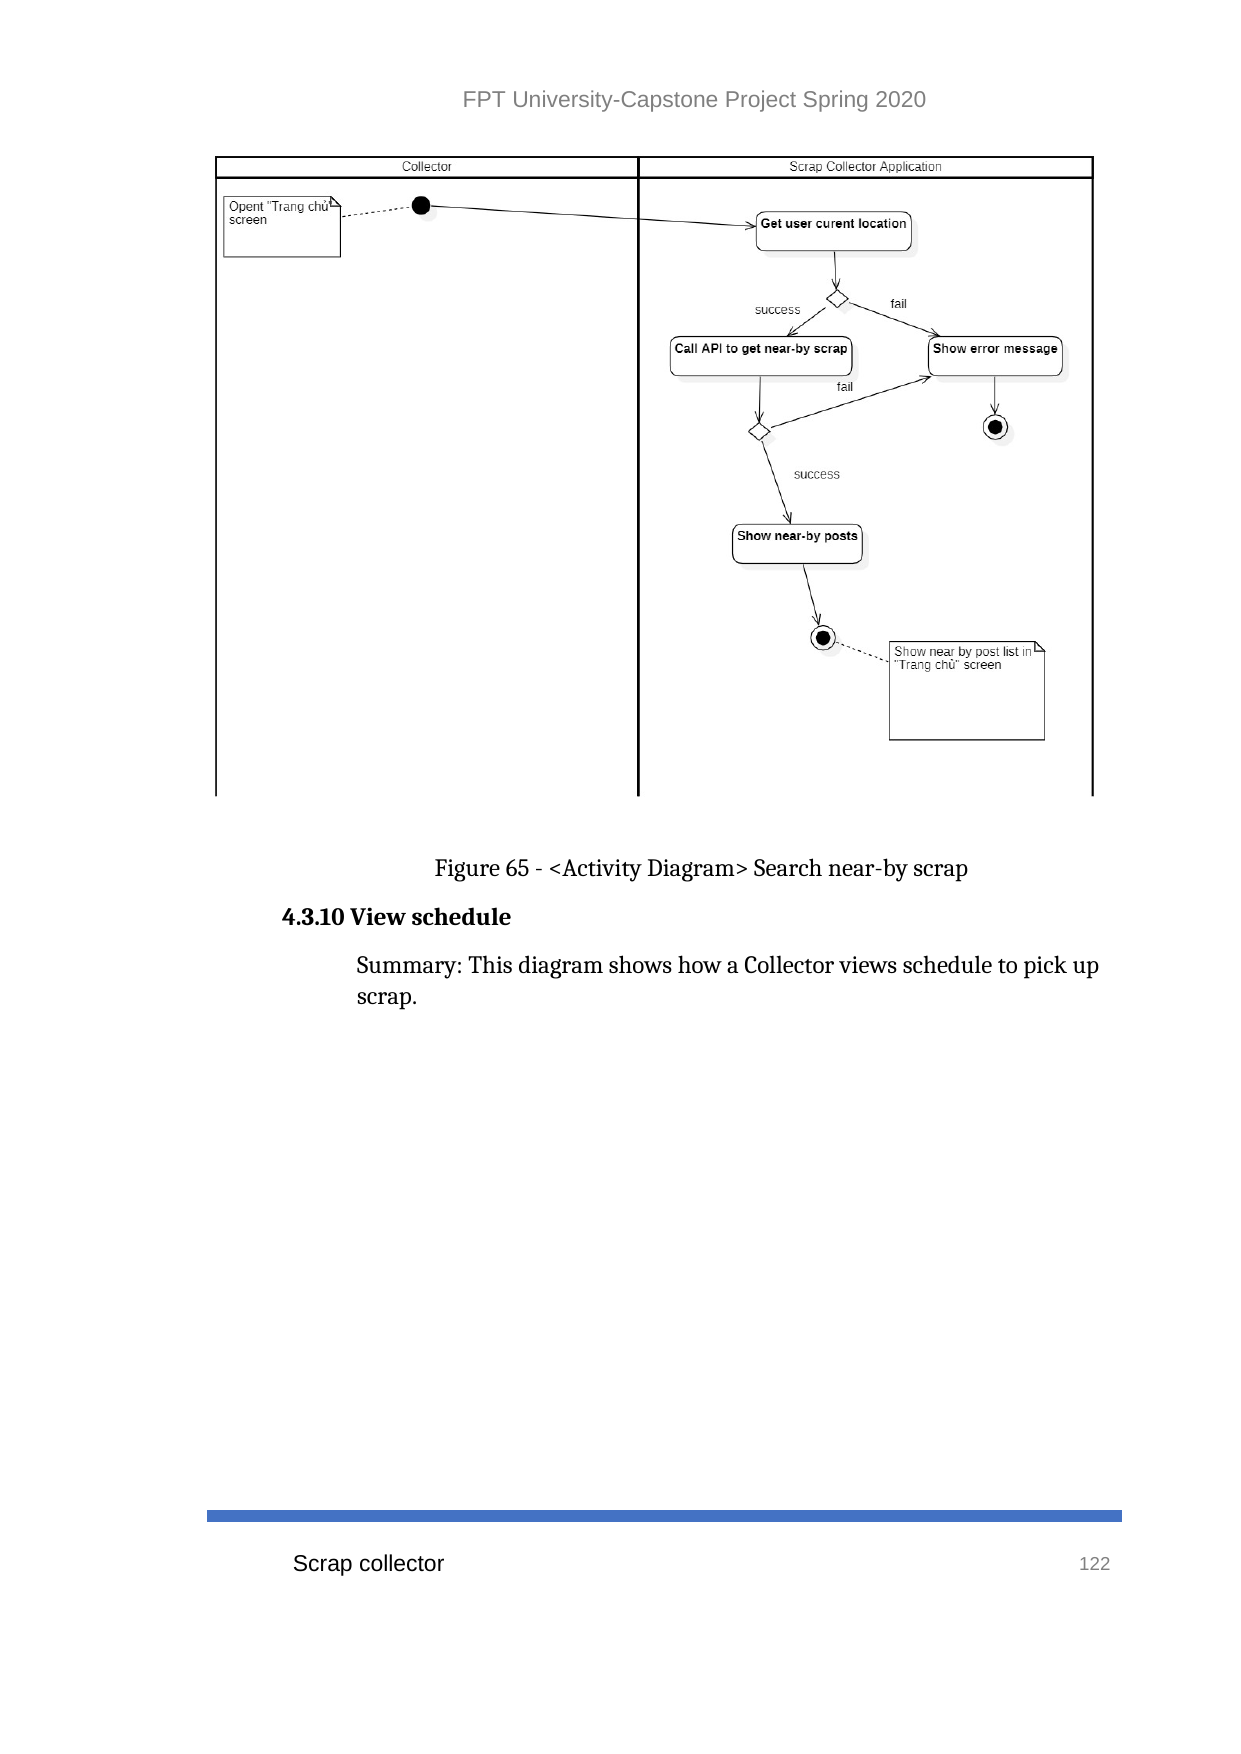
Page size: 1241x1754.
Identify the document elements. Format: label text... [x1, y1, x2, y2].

picture [206, 147, 1131, 835]
subtitle 4.3.10 View schedule [282, 903, 1122, 932]
text Summary: This diagram shows how a Collector views schedule to pick up scrap. [357, 951, 1122, 1011]
